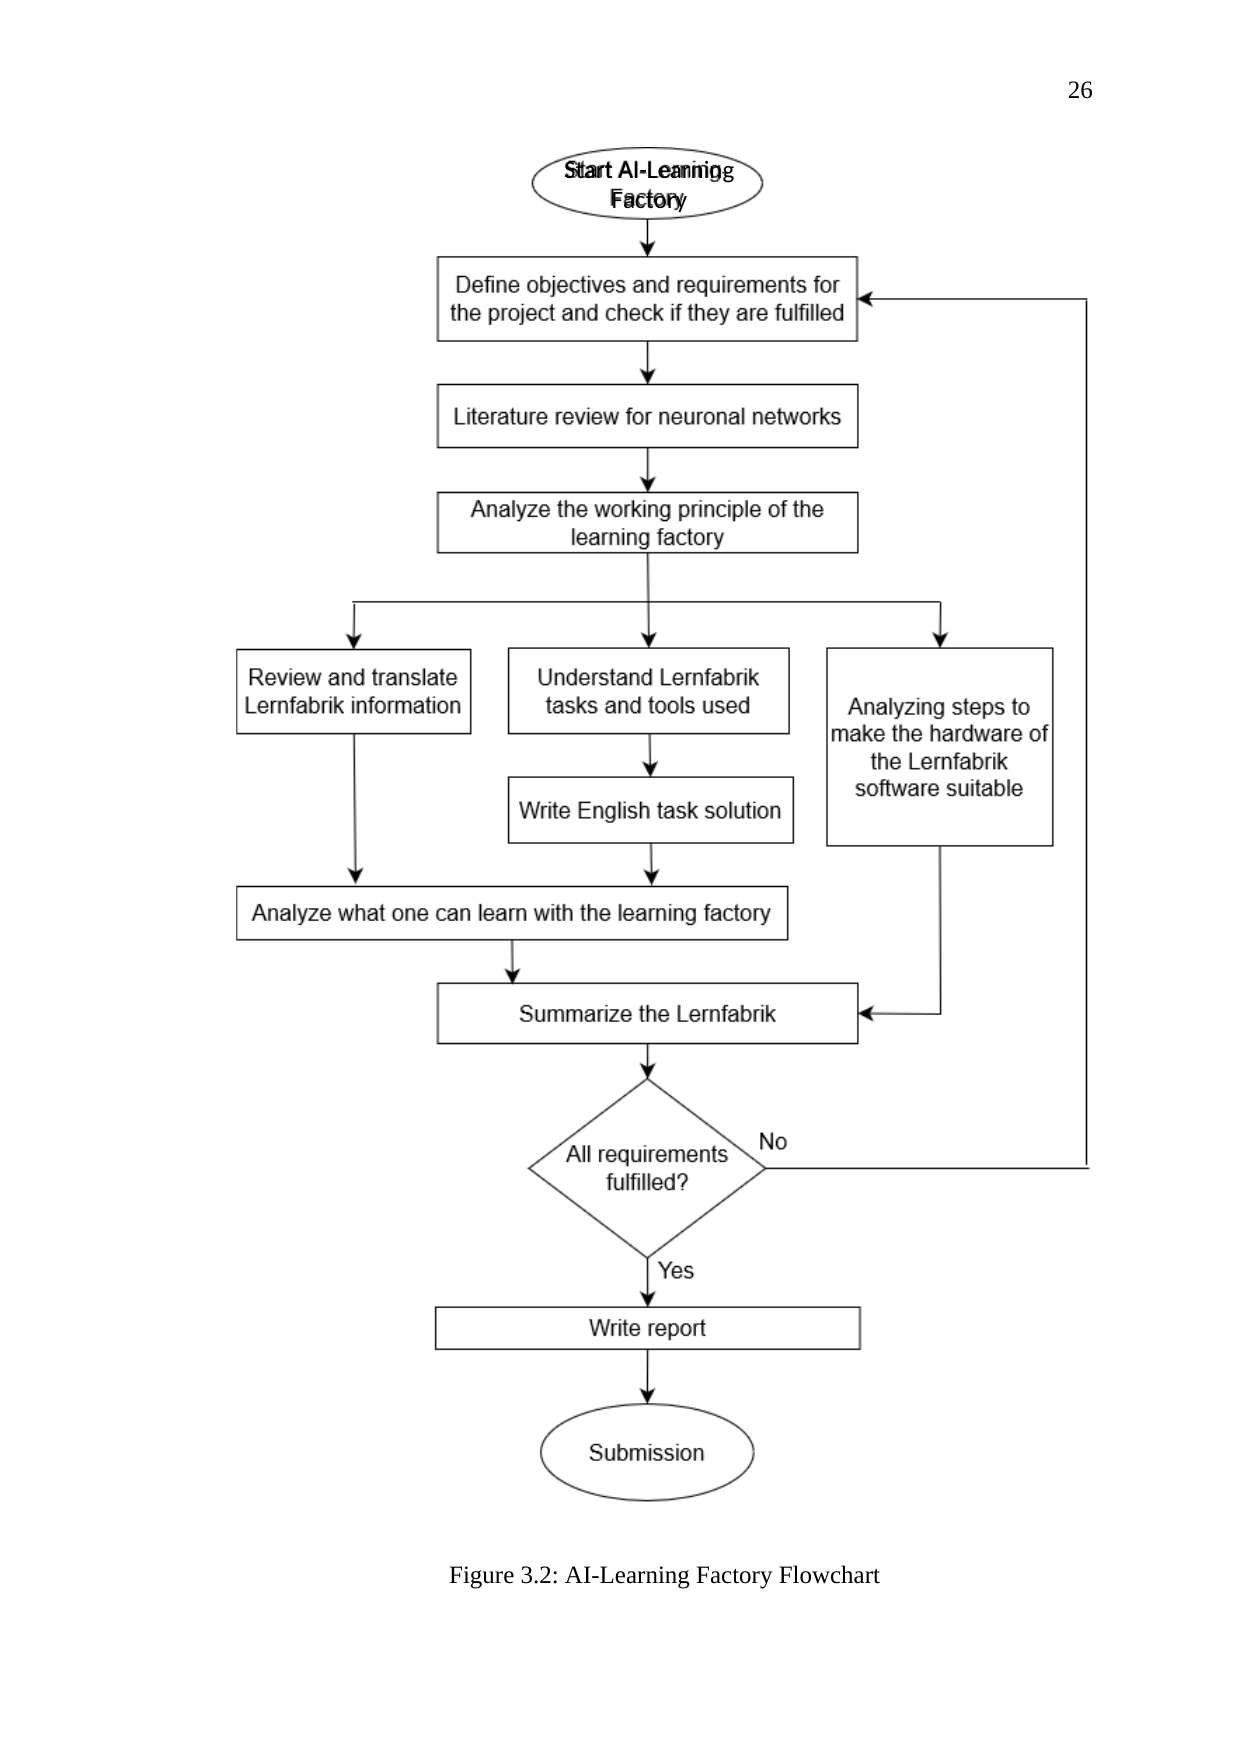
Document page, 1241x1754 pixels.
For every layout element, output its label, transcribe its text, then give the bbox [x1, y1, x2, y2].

picture [236, 147, 1093, 1503]
text Figure 3.2: AI-Learning Factory Flowchart [236, 1560, 1092, 1589]
